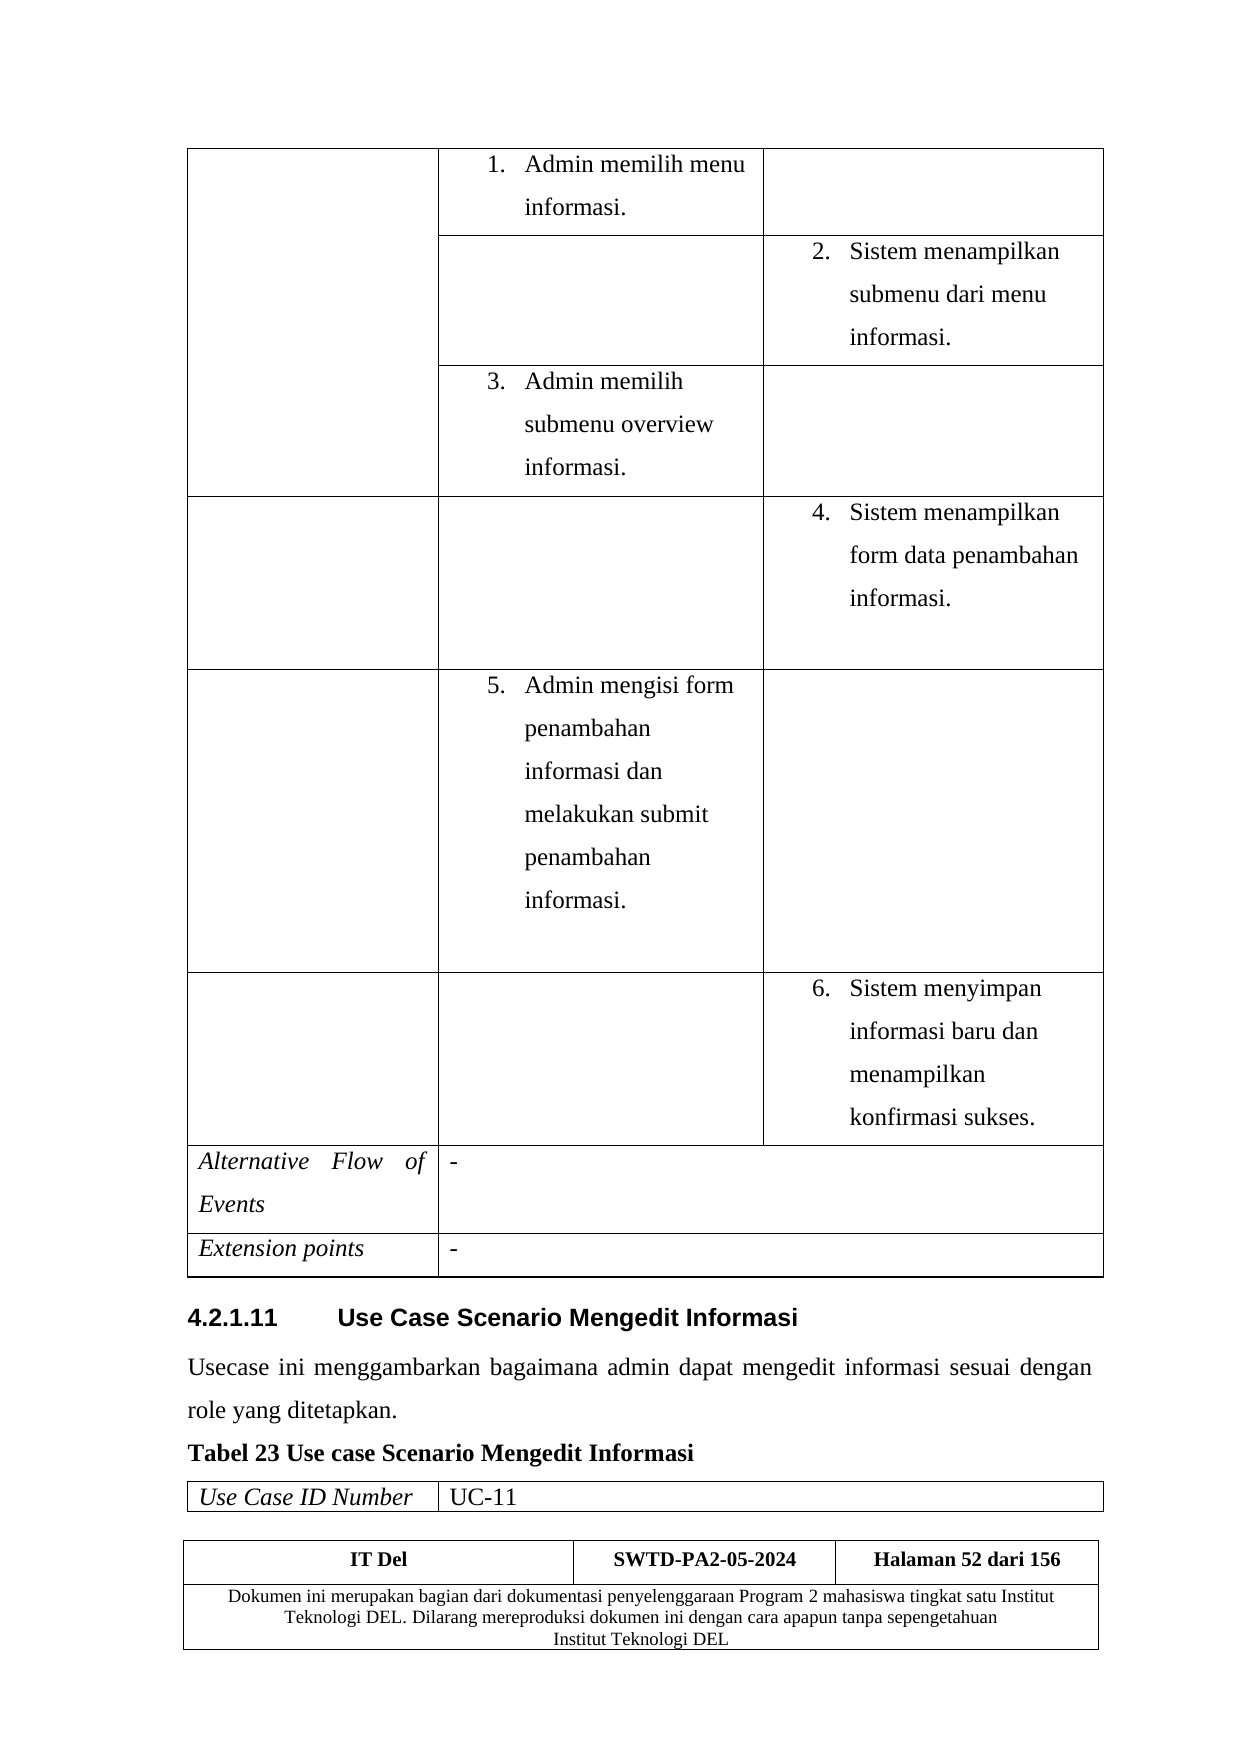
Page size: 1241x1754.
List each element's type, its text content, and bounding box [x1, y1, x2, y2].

subtitle Use Case Scenario Mengedit Informasi [187, 1302, 1092, 1331]
table_cell Sistem menampilkan submenu dari menu informasi. [764, 236, 1103, 365]
table_cell [764, 670, 1103, 972]
table_cell Sistem menampilkan form data penambahan informasi. [764, 497, 1103, 669]
table_cell Alternative Flow of Events [188, 1146, 438, 1232]
table_cell Extension points [188, 1234, 438, 1276]
table_cell [764, 149, 1103, 235]
table_header UC-11 [439, 1482, 1103, 1511]
table_cell [439, 497, 763, 669]
table_cell - [439, 1146, 1103, 1232]
table_cell [188, 670, 438, 972]
table_cell Admin memilih submenu overview informasi. [439, 366, 763, 496]
table_cell Admin memilih menu informasi. [439, 149, 763, 235]
table_cell [439, 236, 763, 365]
table_cell [439, 973, 763, 1145]
table_cell [188, 497, 438, 669]
text Usecase ini menggambarkan bagaimana admin dapat mengedit informasi sesuai dengan role yang ditetapkan. [187, 1352, 1092, 1424]
table_cell Sistem menyimpan informasi baru dan menampilkan konfirmasi sukses. [764, 973, 1103, 1145]
text Tabel 23 Use case Scenario Mengedit Informasi [187, 1438, 1092, 1467]
table_header Use Case ID Number [188, 1482, 438, 1511]
table_cell Admin mengisi form penambahan informasi dan melakukan submit penambahan informasi. [439, 670, 763, 972]
table_cell [764, 366, 1103, 496]
table_cell [763, 1234, 1103, 1276]
table_cell [188, 973, 438, 1145]
table_cell - [439, 1234, 763, 1276]
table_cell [188, 149, 438, 496]
